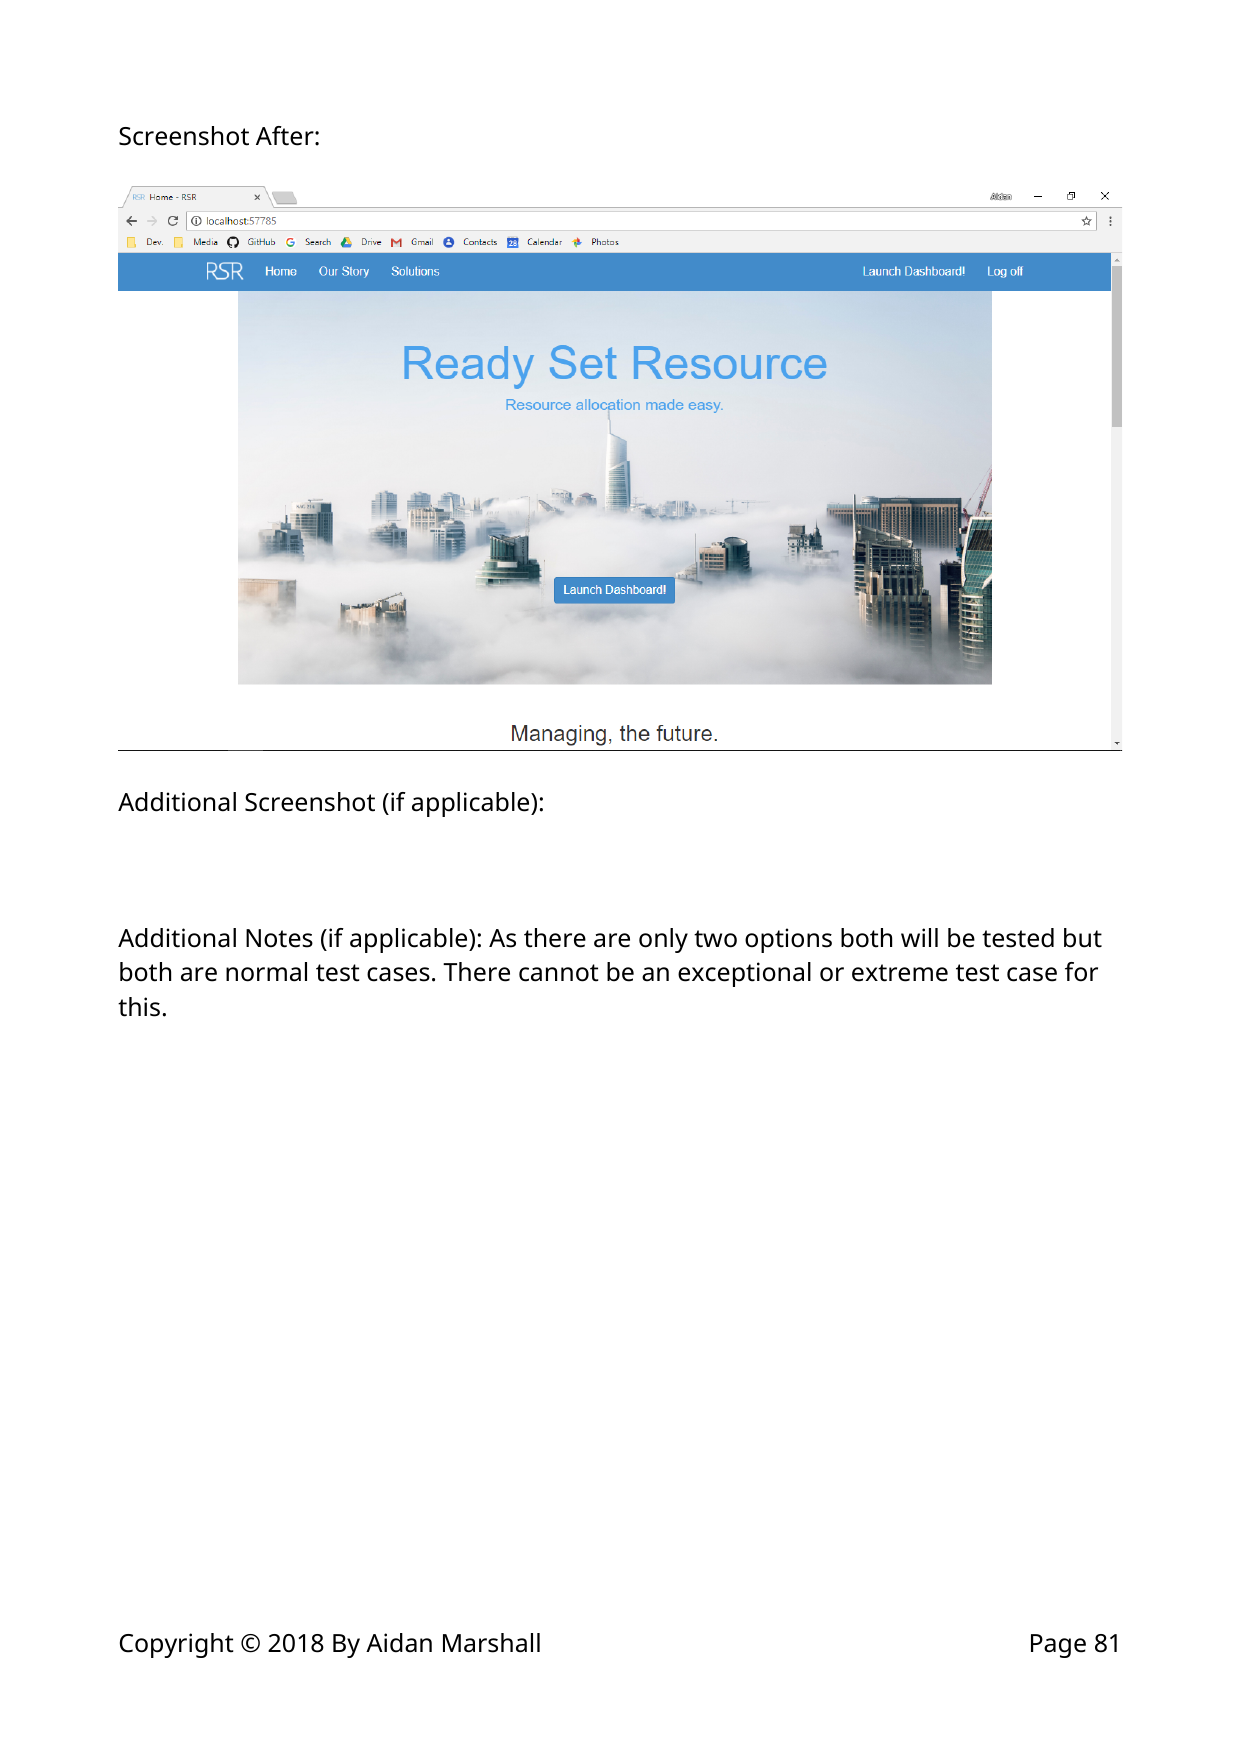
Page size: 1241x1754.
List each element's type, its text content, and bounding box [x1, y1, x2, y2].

text Additional Notes (if applicable): As there are only two options both will be tested but both are normal test cases. There cannot be an exceptional or extreme test case for this. [118, 921, 1122, 1023]
text Additional Screenshot (if applicable): [118, 785, 1122, 819]
picture [118, 186, 1123, 751]
text Screenshot After: [118, 118, 1122, 152]
